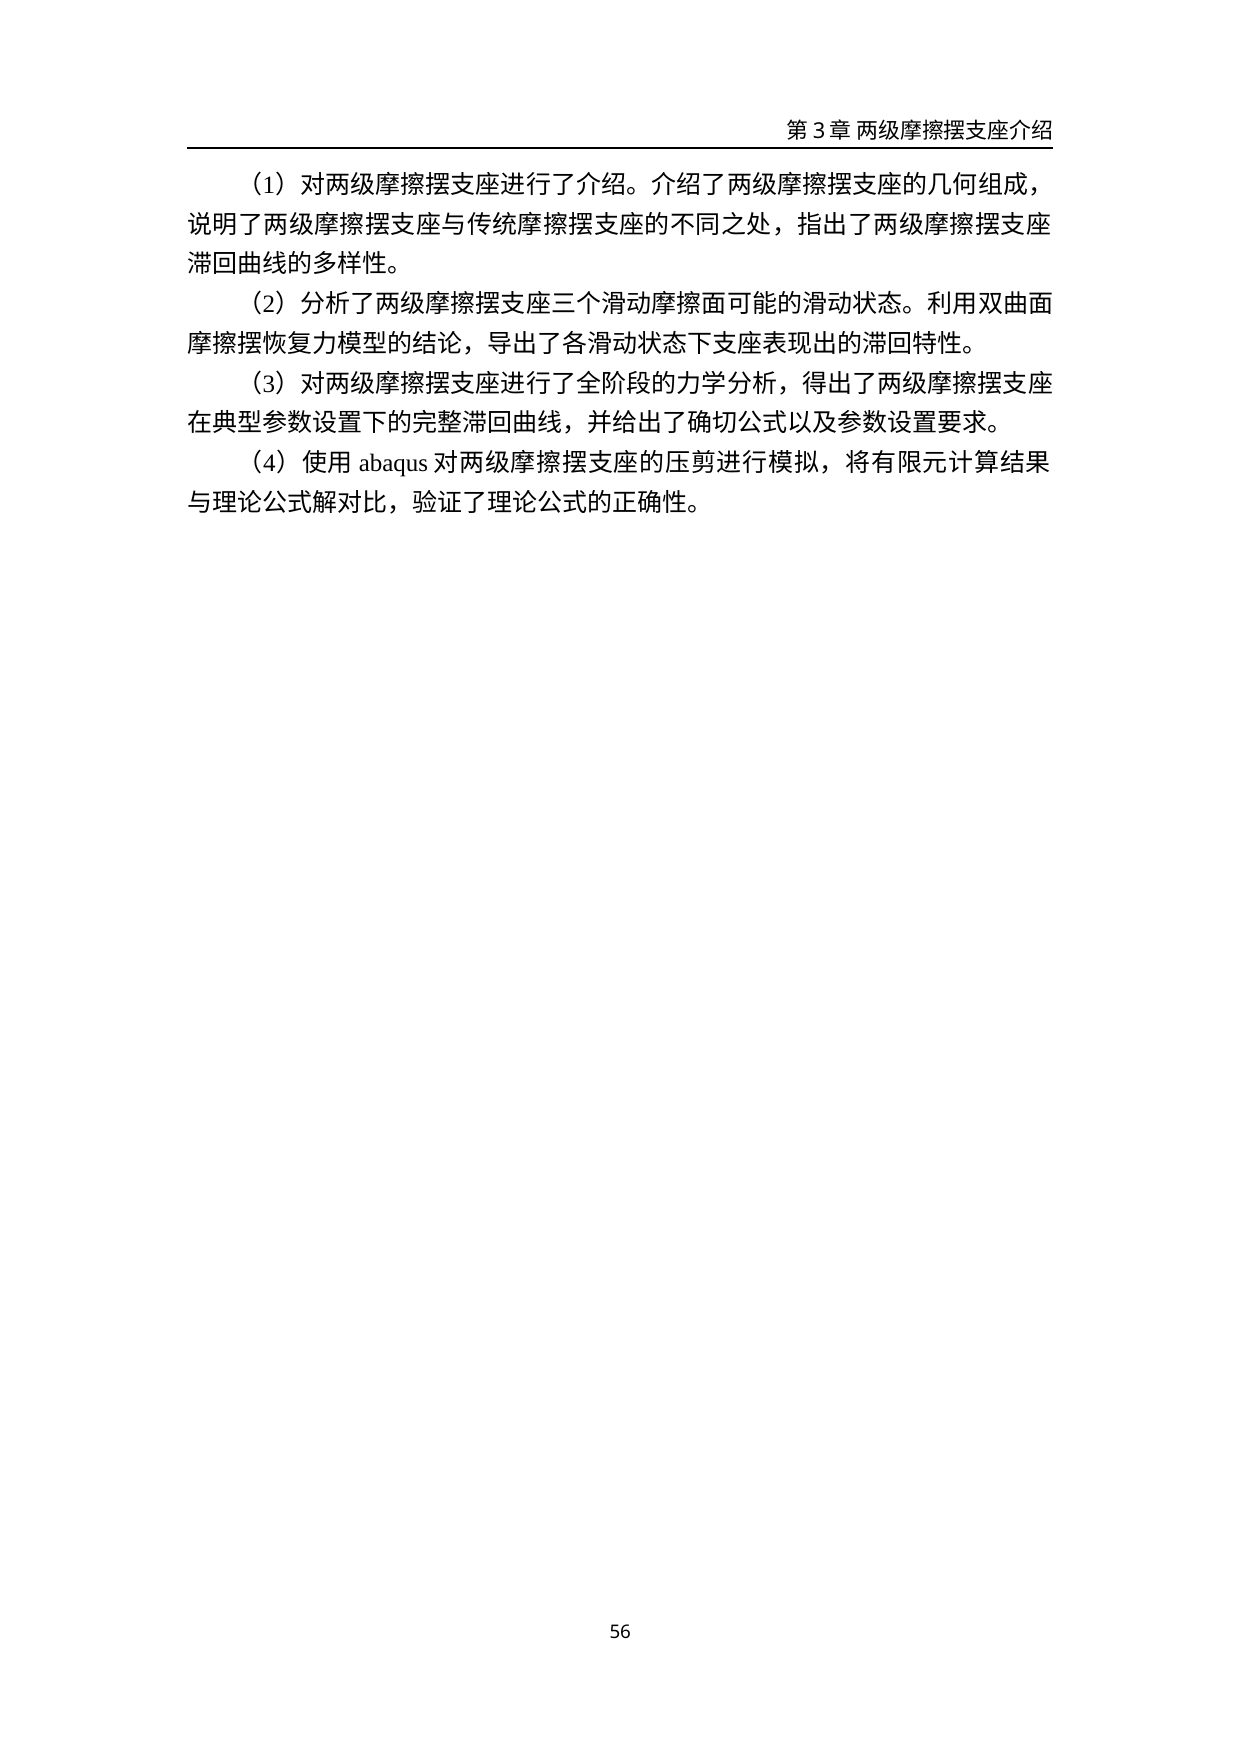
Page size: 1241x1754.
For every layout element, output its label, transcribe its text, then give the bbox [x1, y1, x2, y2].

text （2）分析了两级摩擦摆支座三个滑动摩擦面可能的滑动状态。利用双曲面摩擦摆恢复力模型的结论，导出了各滑动状态下支座表现出的滞回特性。 [187, 282, 1053, 361]
text （4）使用abaqus对两级摩擦摆支座的压剪进行模拟，将有限元计算结果与理论公式解对比，验证了理论公式的正确性。 [187, 441, 1053, 520]
text （1）对两级摩擦摆支座进行了介绍。介绍了两级摩擦摆支座的几何组成，说明了两级摩擦摆支座与传统摩擦摆支座的不同之处，指出了两级摩擦摆支座滞回曲线的多样性。 [187, 163, 1053, 282]
text （3）对两级摩擦摆支座进行了全阶段的力学分析，得出了两级摩擦摆支座在典型参数设置下的完整滞回曲线，并给出了确切公式以及参数设置要求。 [187, 361, 1053, 441]
